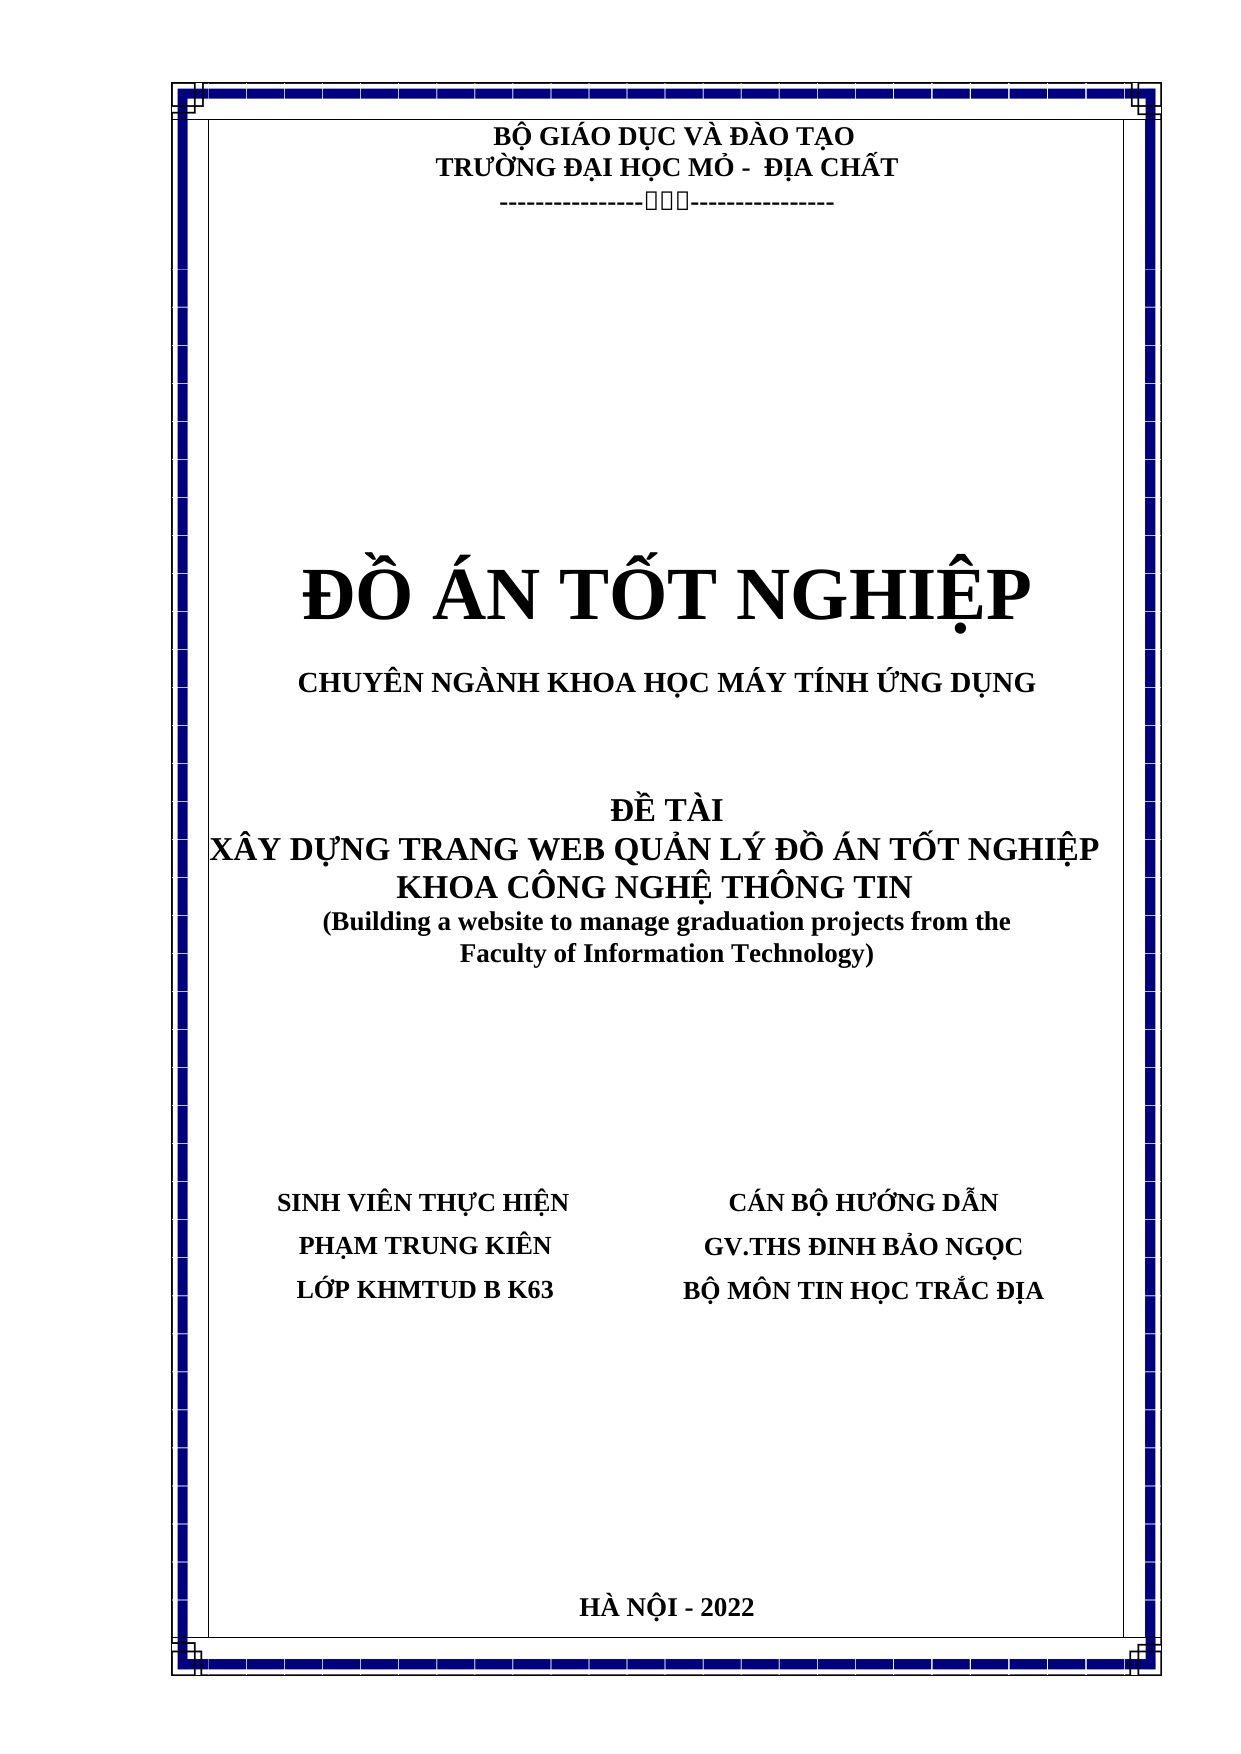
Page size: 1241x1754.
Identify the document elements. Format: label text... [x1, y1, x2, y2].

picture [172, 83, 1161, 119]
text CHUYÊN NGÀNH KHOA HỌC MÁY TÍNH ỨNG DỤNG [296, 665, 1037, 699]
text SINH VIÊN THỰC HIỆN [273, 1187, 577, 1217]
picture [1124, 120, 1161, 1637]
title ĐỒ ÁN TỐT NGHIỆP [296, 549, 1037, 636]
picture [172, 1638, 1161, 1675]
text XÂY DỰNG TRANG WEB QUẢN LÝ ĐỒ ÁN TỐT NGHIỆP KHOA CÔNG NGHỆ THÔNG TIN [167, 829, 1142, 905]
text ĐỀ TÀI [296, 790, 1037, 829]
text (Building a website to manage graduation projects from the Faculty of Information Technology) [296, 906, 1037, 968]
picture [172, 905, 208, 1637]
text LỚP KHMTUD B K63 [273, 1274, 577, 1304]
text PHẠM TRUNG KIÊN [273, 1230, 577, 1260]
text BỘ MÔN TIN HỌC TRẮC ĐỊA [653, 1275, 1074, 1305]
text CÁN BỘ HƯỚNG DẪN GV.THS ĐINH BẢO NGỌC [701, 1187, 1026, 1261]
picture [172, 120, 208, 829]
